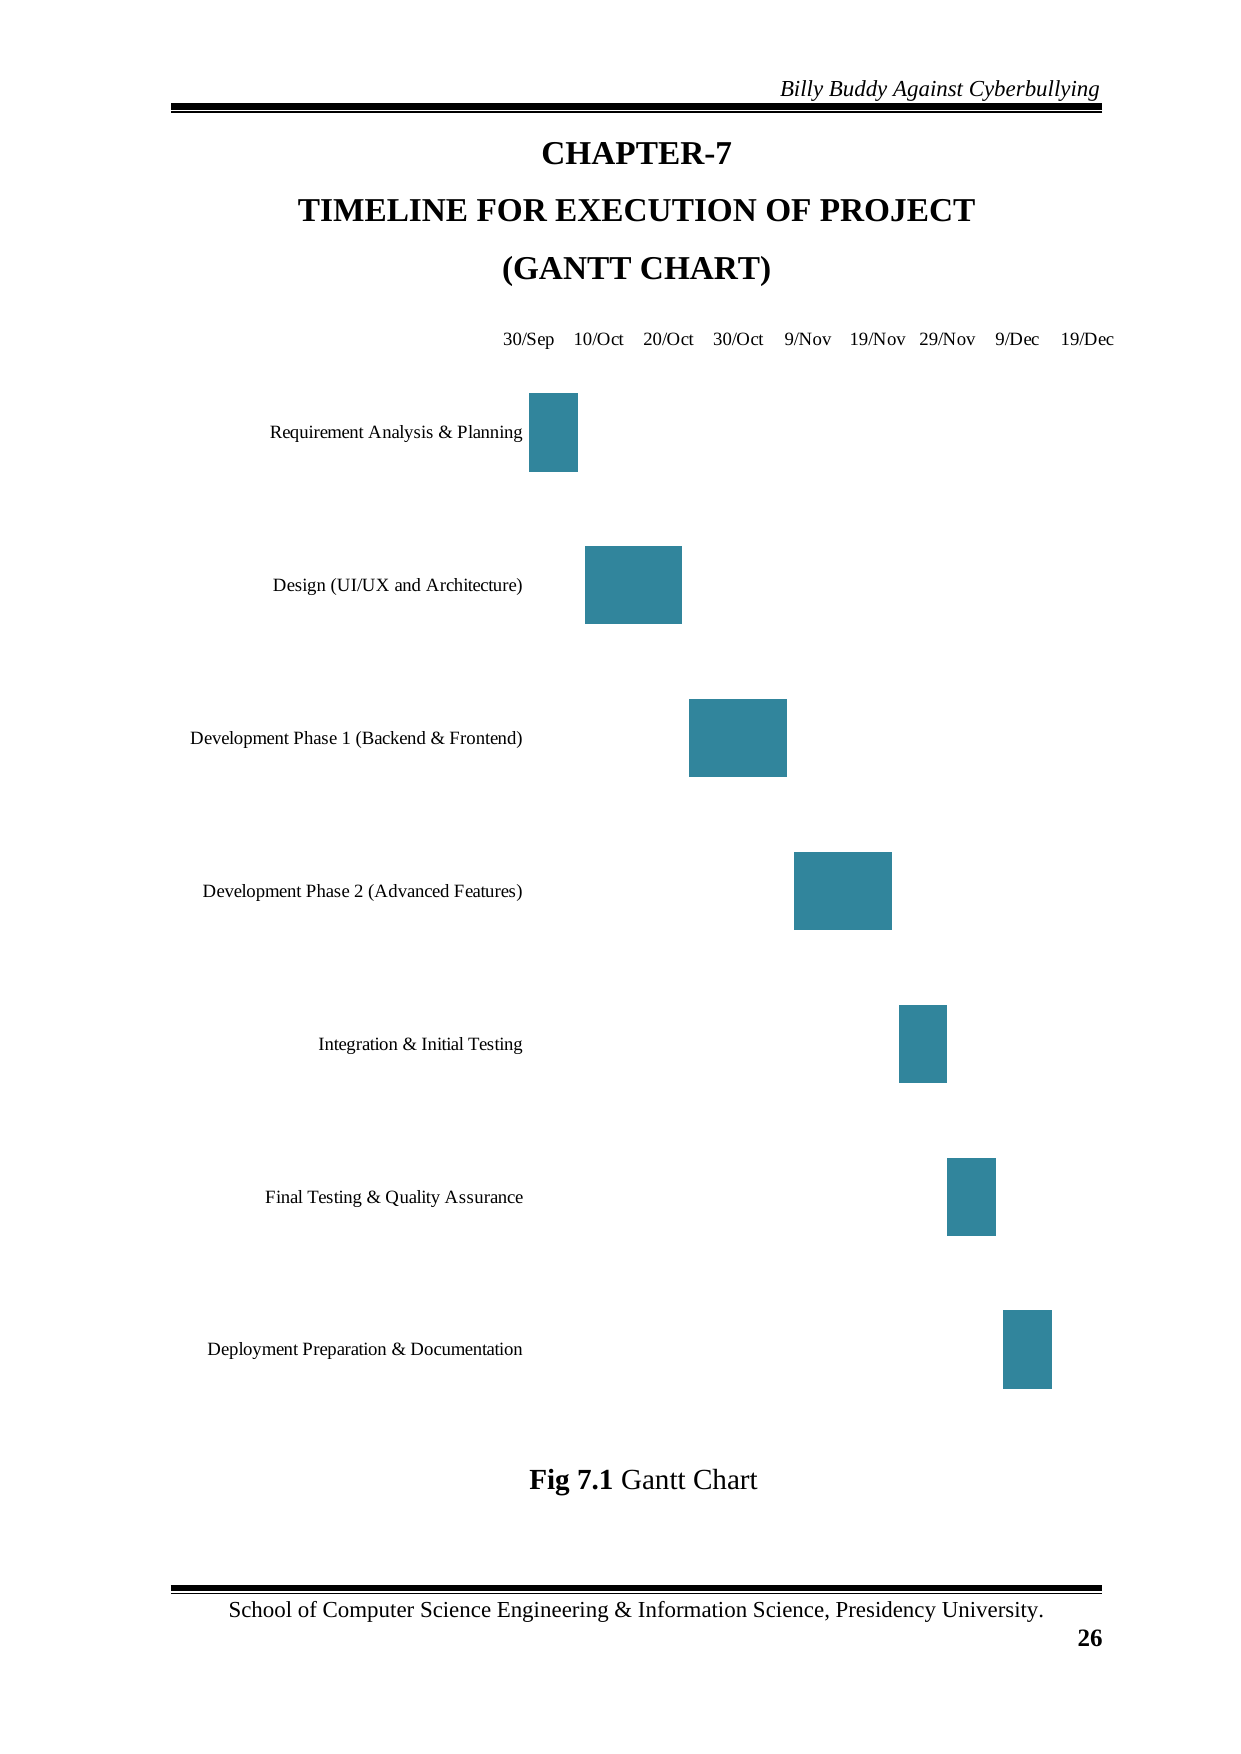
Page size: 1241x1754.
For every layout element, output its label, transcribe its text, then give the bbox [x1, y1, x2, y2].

text CHAPTER-7 [171, 133, 1102, 171]
text (GANTT CHART) [171, 248, 1102, 286]
text TIMELINE FOR EXECUTION OF PROJECT [171, 190, 1102, 229]
text Fig 7.1 Gantt Chart [171, 1462, 1102, 1496]
